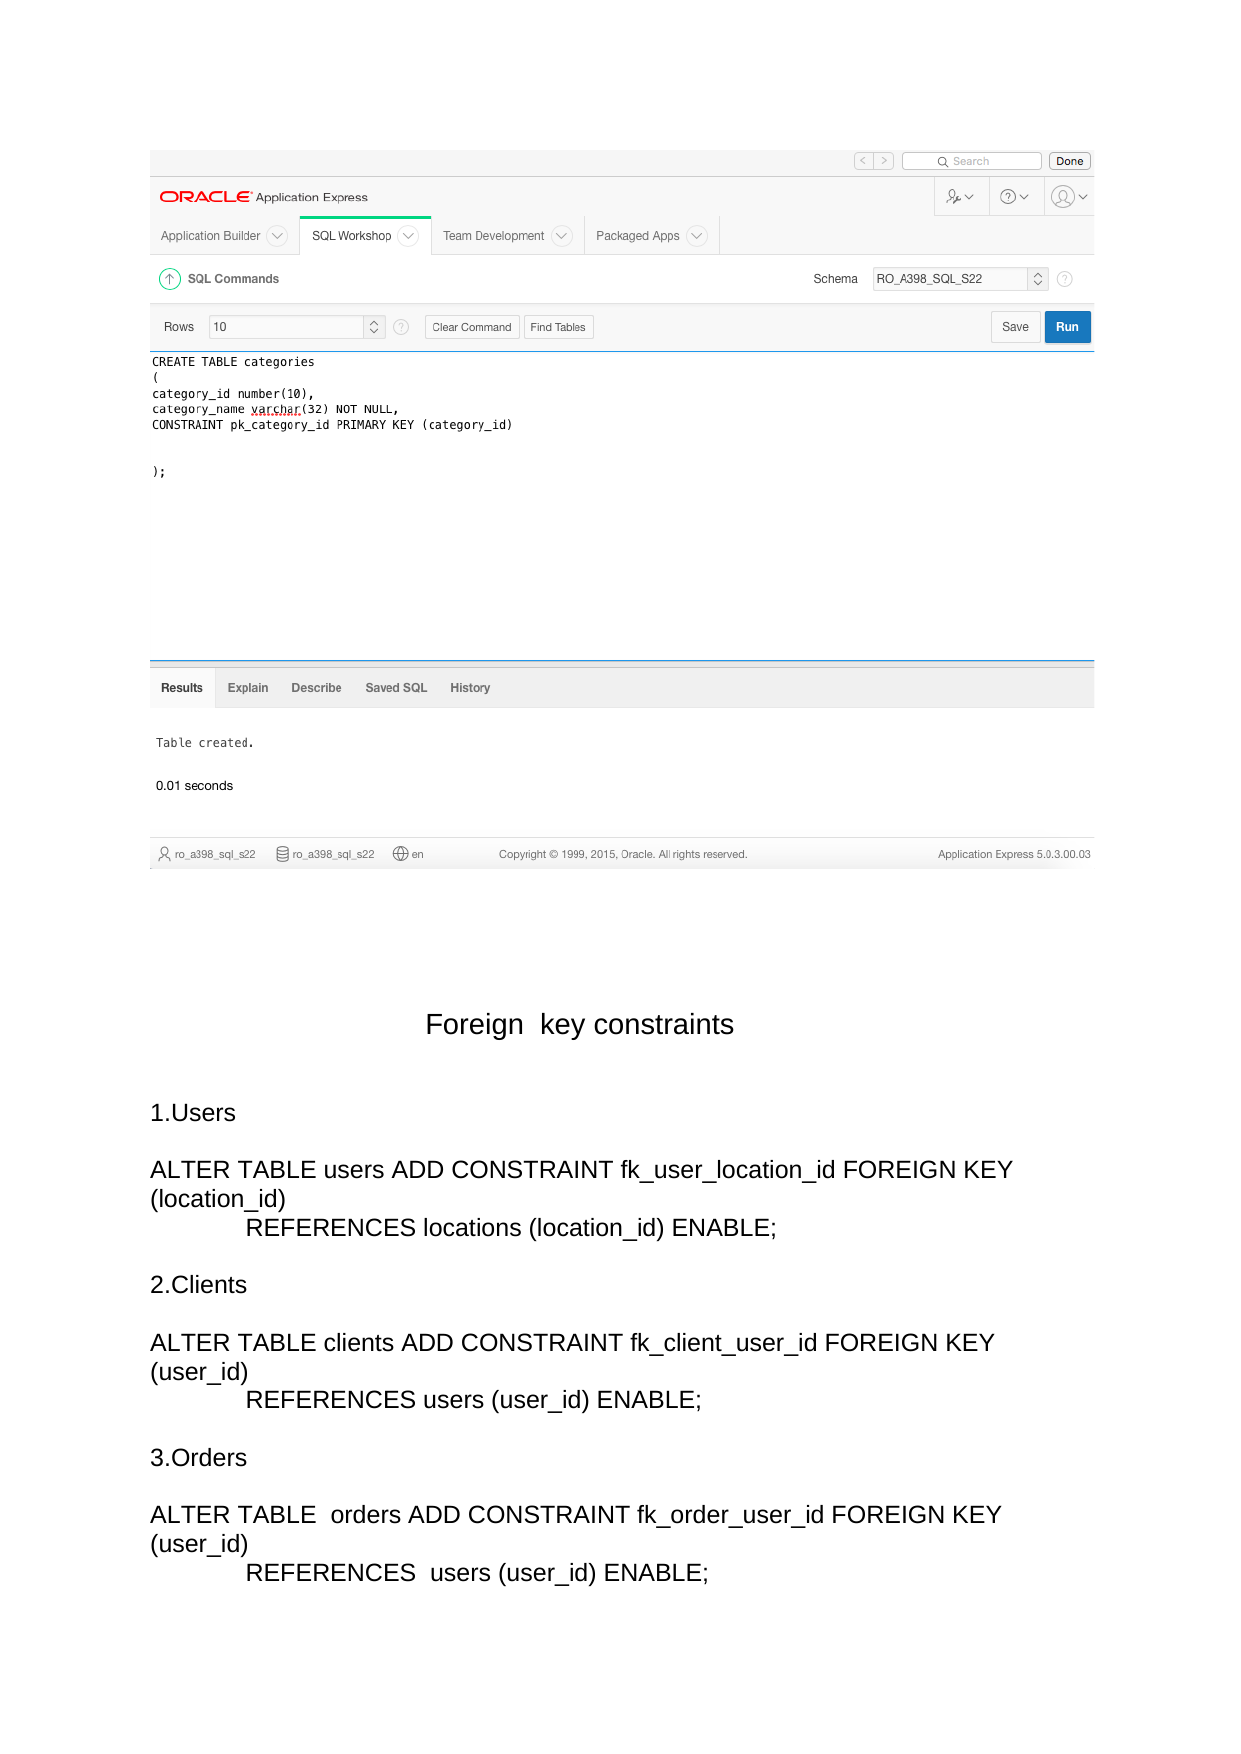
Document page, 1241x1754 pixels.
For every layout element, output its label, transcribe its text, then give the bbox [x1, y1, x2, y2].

text REFERENCES users (user_id) ENABLE; [150, 1386, 1090, 1414]
text ALTER TABLE orders ADD CONSTRAINT fk_order_user_id FOREIGN KEY (user_id) [150, 1501, 1090, 1558]
text REFERENCES locations (location_id) ENABLE; [150, 1213, 1090, 1242]
text 2.Clients [150, 1271, 1090, 1299]
text Foreign key constraints [150, 1007, 1090, 1041]
text ALTER TABLE clients ADD CONSTRAINT fk_client_user_id FOREIGN KEY (user_id) [150, 1328, 1090, 1386]
picture [150, 150, 1095, 869]
text ALTER TABLE users ADD CONSTRAINT fk_user_location_id FOREIGN KEY (location_id) [150, 1156, 1090, 1213]
text REFERENCES users (user_id) ENABLE; [150, 1558, 1090, 1587]
text 3.Orders [150, 1443, 1090, 1472]
text 1.Users [150, 1098, 1090, 1127]
